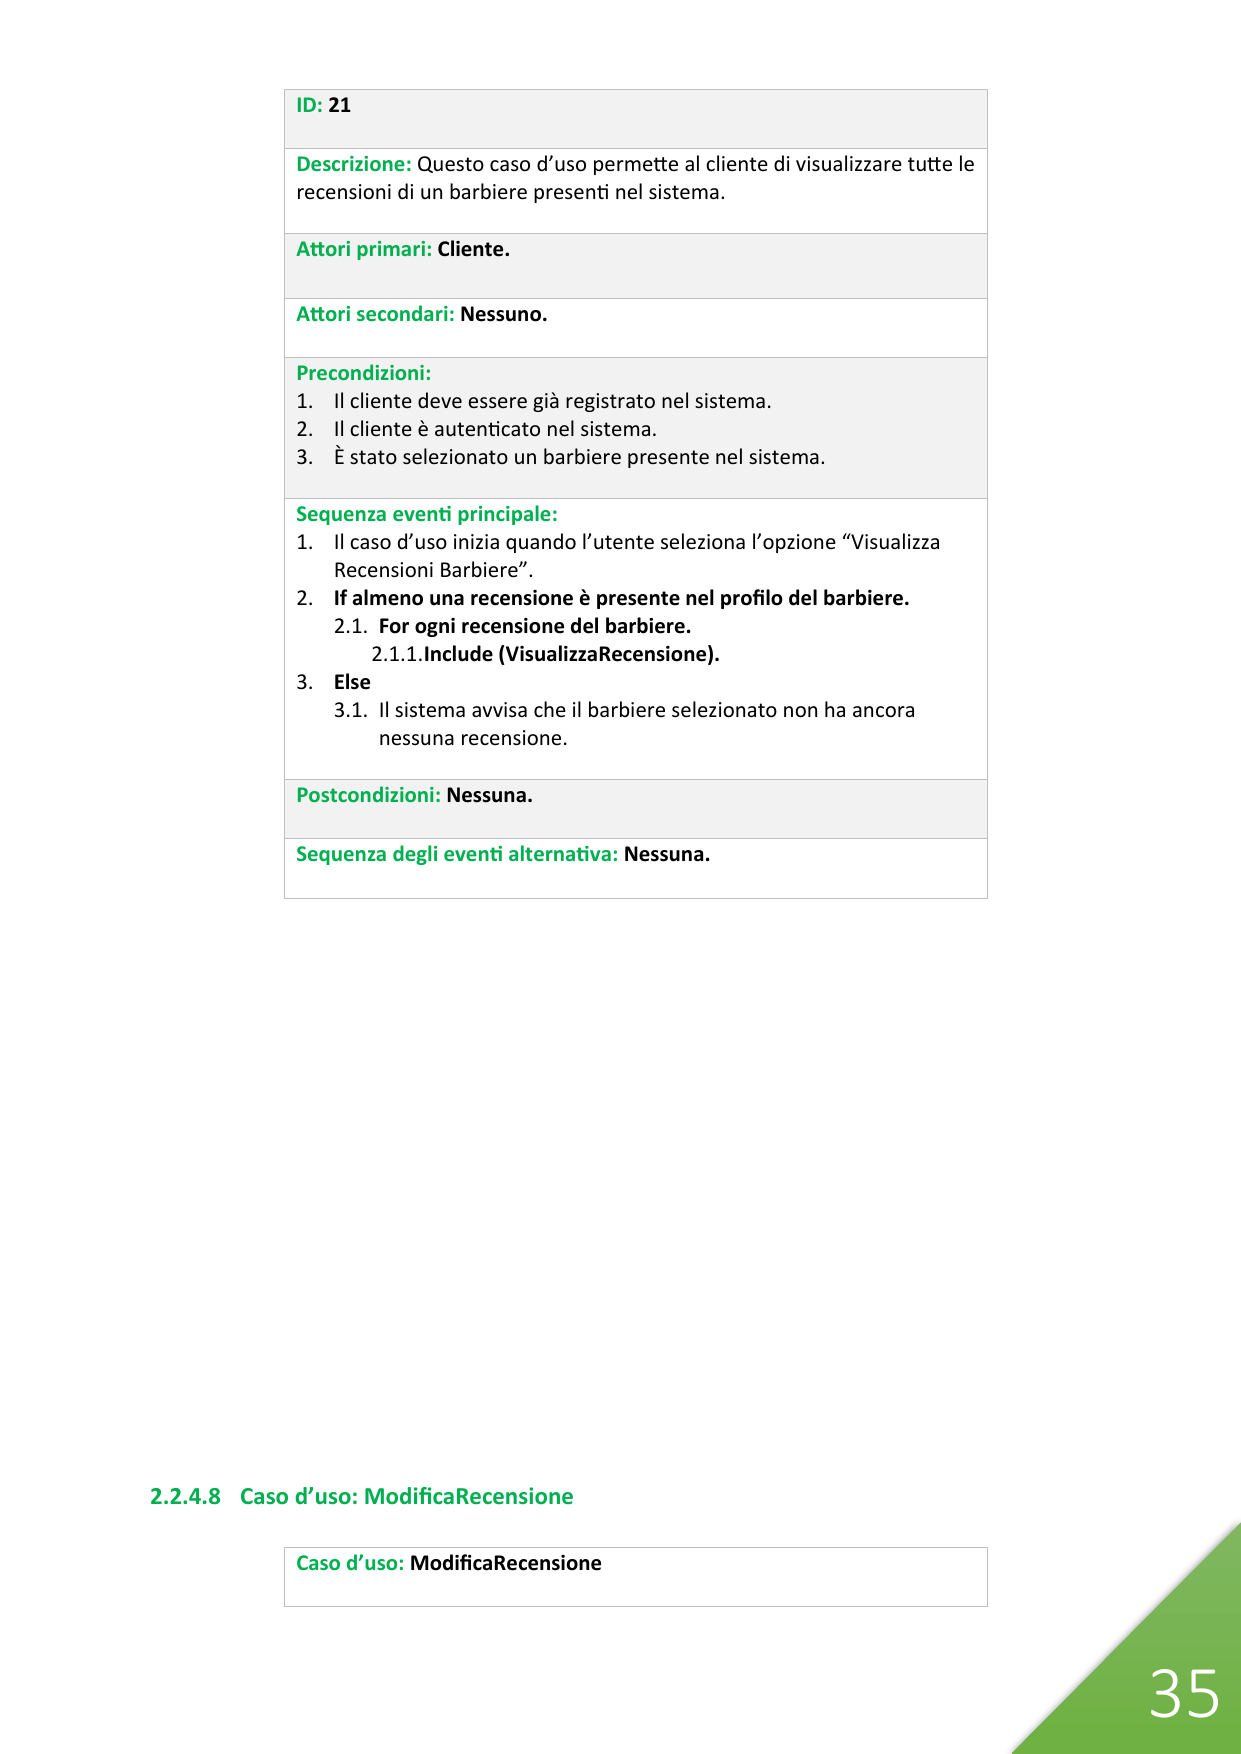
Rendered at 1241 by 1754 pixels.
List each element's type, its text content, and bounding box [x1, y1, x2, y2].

table_cell Precondizioni: Il cliente deve essere già registrato nel sistema. Il cliente è autenticato nel sistema. È stato selezionato un barbiere presente nel sistema. [285, 358, 987, 498]
table_header Caso d’uso: ModificaRecensione [285, 1548, 987, 1606]
table_cell Postcondizioni: Nessuna. [285, 780, 987, 838]
table_cell Sequenza eventi principale: Il caso d’uso inizia quando l’utente seleziona l’opzione “Visualizza Recensioni Barbiere”. If almeno una recensione è presente nel profilo del barbiere. For ogni recensione del barbiere. Include (VisualizzaRecensione). Else Il sistema avvisa che il barbiere selezionato non ha ancora nessuna recensione. [285, 499, 987, 779]
table_cell Descrizione: Questo caso d’uso permette al cliente di visualizzare tutte le recensioni di un barbiere presenti nel sistema. [285, 149, 987, 233]
table_cell ID: 21 [285, 90, 987, 148]
table_cell Attori primari: Cliente. [285, 234, 987, 298]
table_cell Sequenza degli eventi alternativa: Nessuna. [285, 839, 987, 897]
table_cell Attori secondari: Nessuno. [285, 299, 987, 357]
subtitle Caso d’uso: ModificaRecensione [150, 1480, 1122, 1511]
